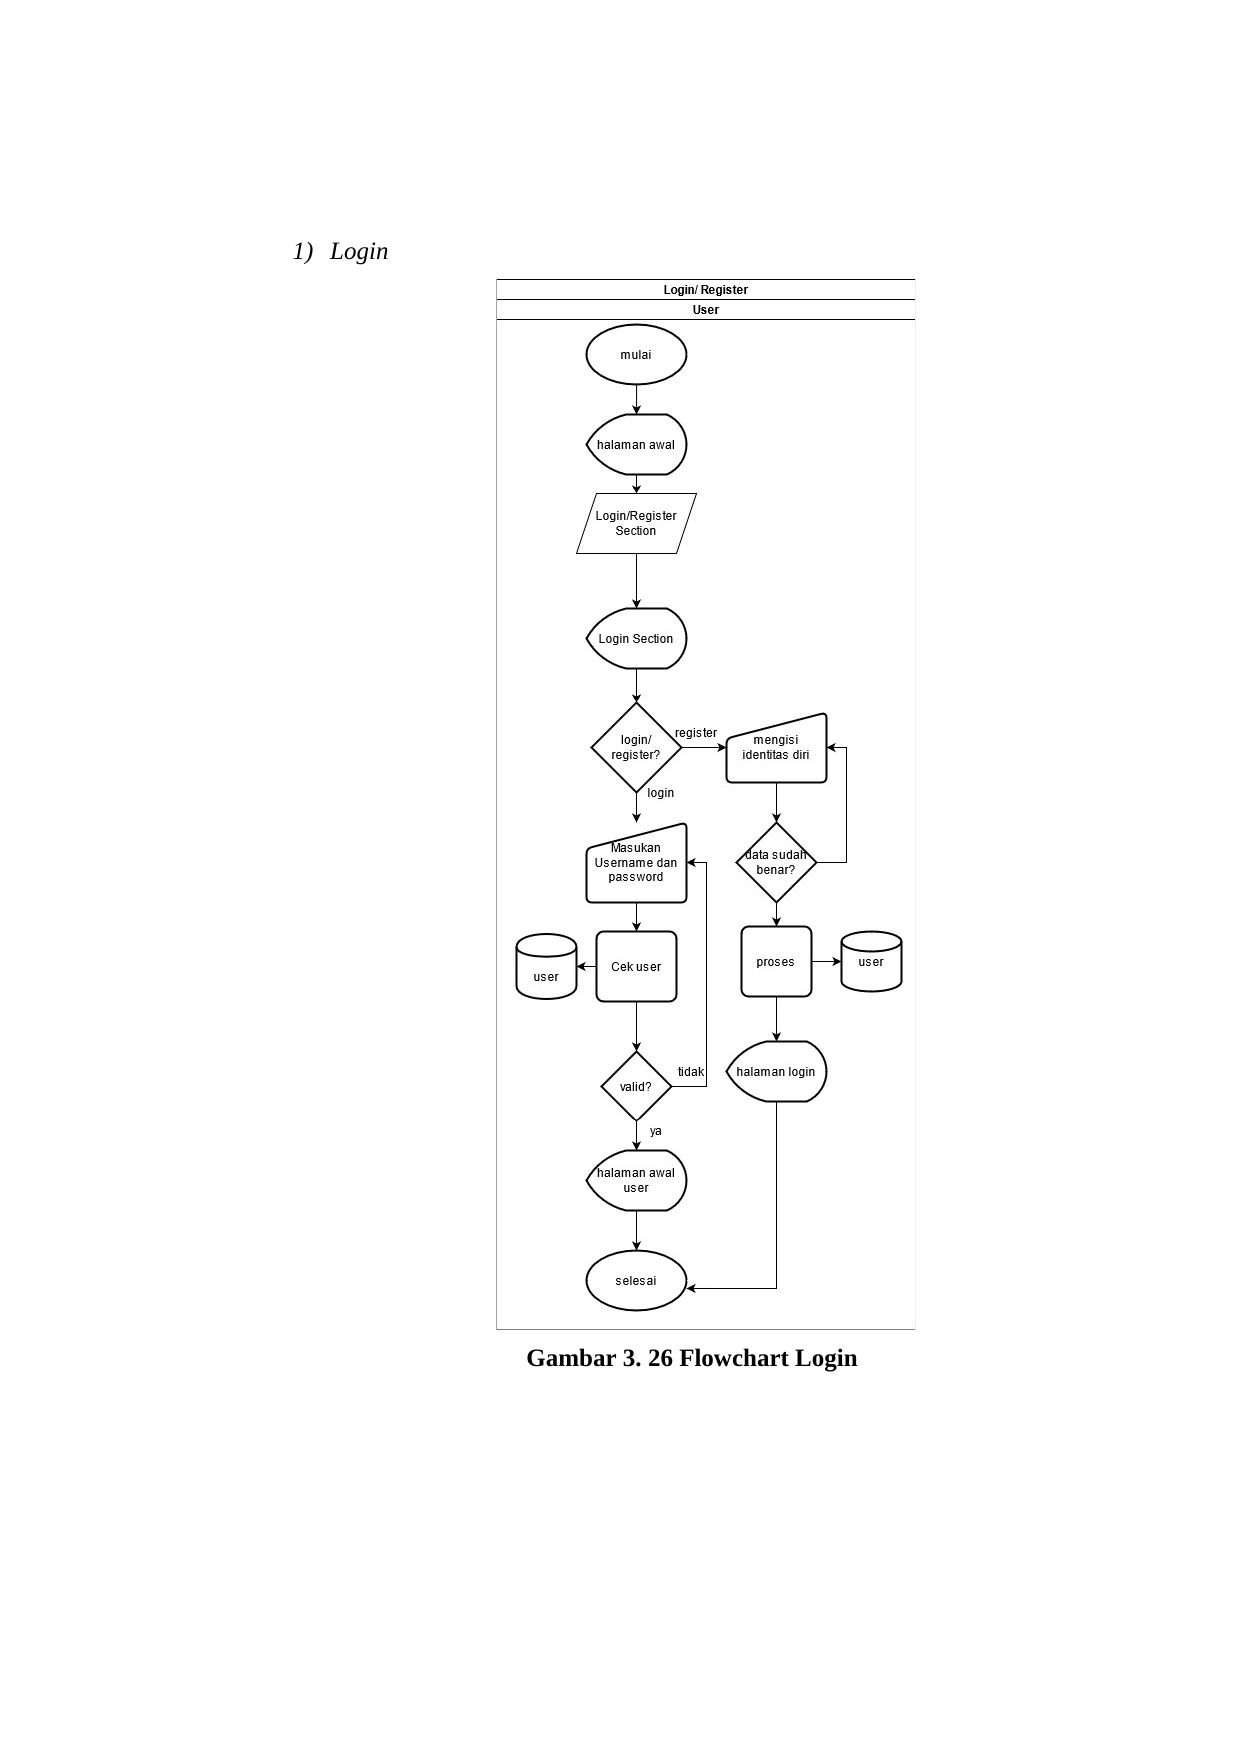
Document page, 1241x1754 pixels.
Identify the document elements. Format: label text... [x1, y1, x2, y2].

text Gambar 3. 26 Flowchart Login [321, 1343, 1063, 1372]
picture [496, 279, 916, 1330]
subtitle Login [292, 236, 1063, 265]
